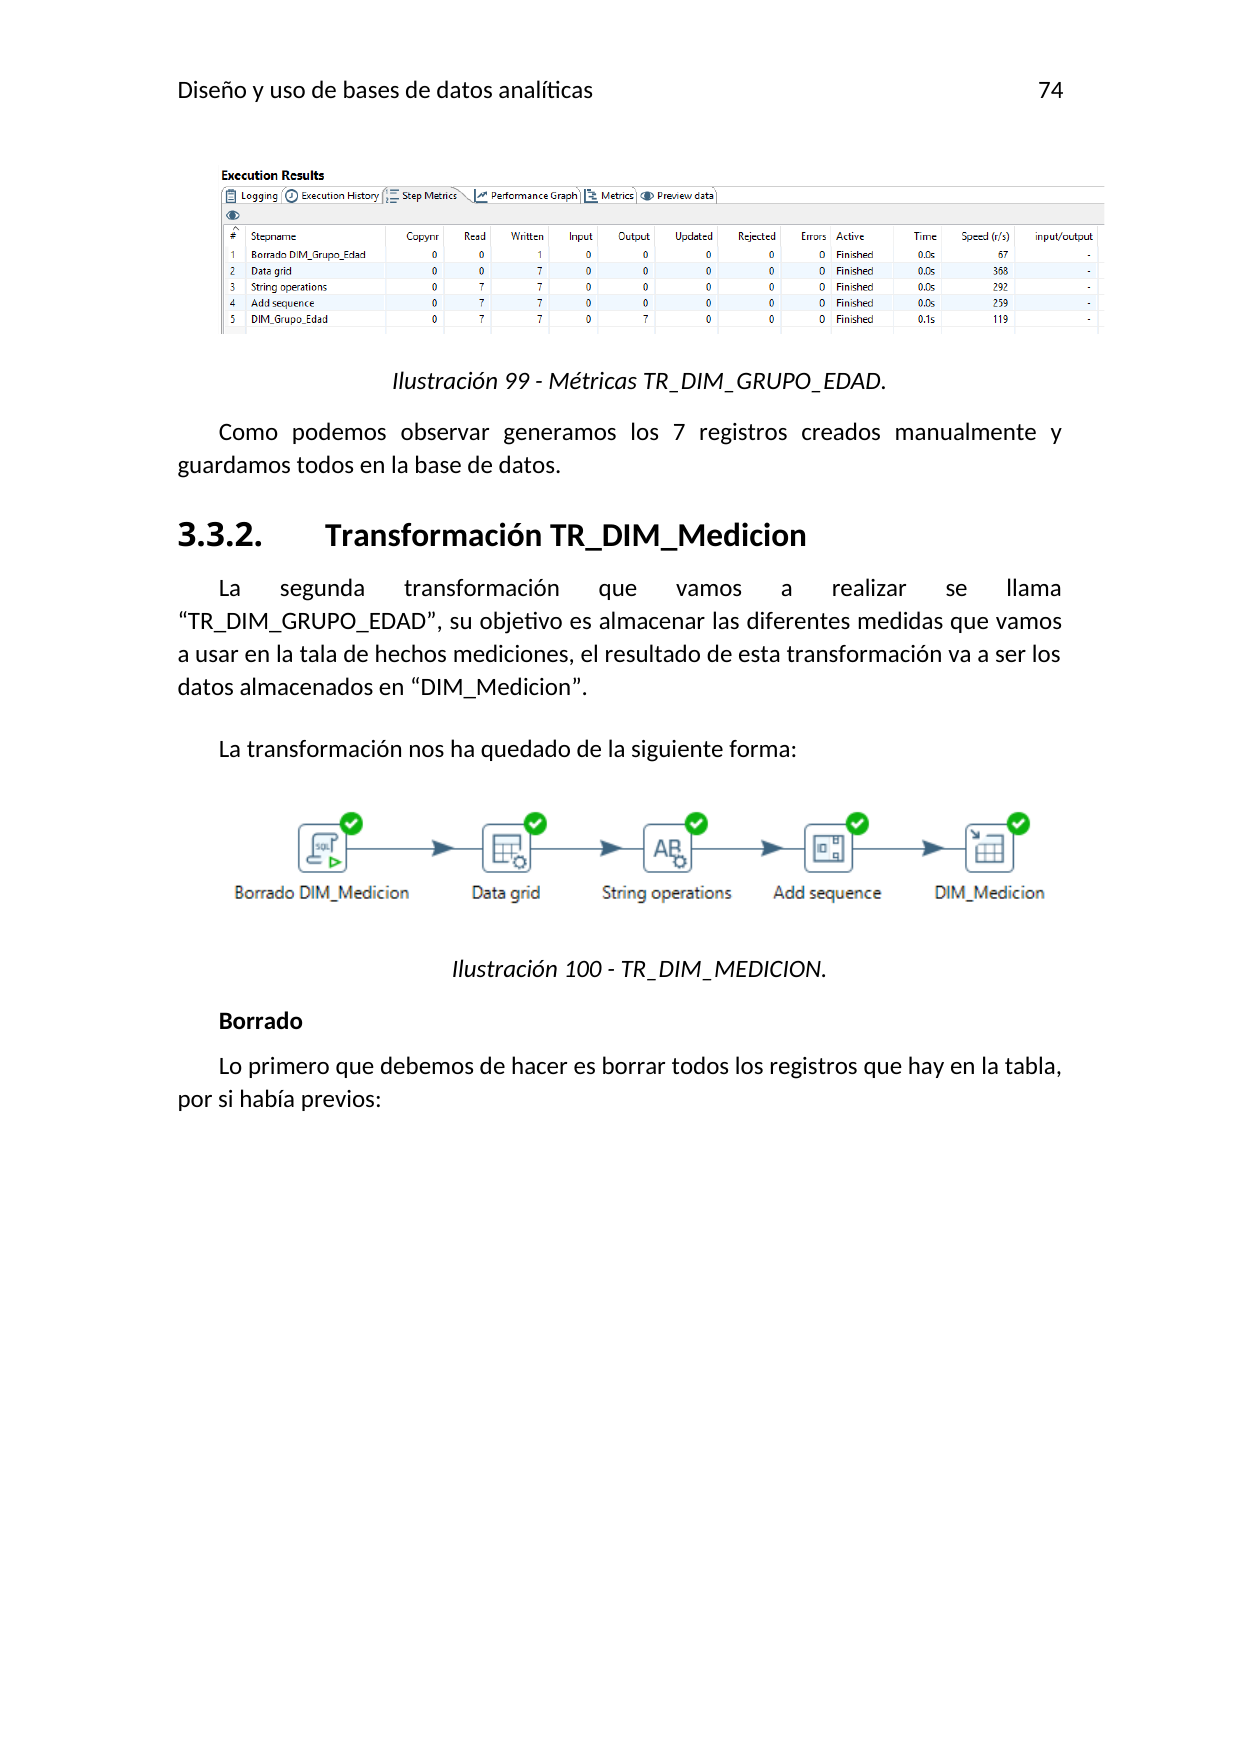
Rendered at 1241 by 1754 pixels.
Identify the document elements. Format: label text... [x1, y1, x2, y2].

text La transformación nos ha quedado de la siguiente forma: [177, 733, 1063, 764]
text La segunda transformación que vamos a realizar se llama “TR_DIM_GRUPO_EDAD”, su objetivo es almacenar las diferentes medidas que vamos a usar en la tala de hechos mediciones, el resultado de esta transformación va a ser los datos almacenados en “DIM_Medicion”. [177, 573, 1063, 702]
text Lo primero que debemos de hacer es borrar todos los registros que hay en la tabla, por si había previos: [177, 1050, 1063, 1114]
text Como podemos observar generamos los 7 registros creados manualmente y guardamos todos en la base de datos. [177, 416, 1063, 479]
subtitle Transformación TR_DIM_Medicion [177, 511, 1063, 557]
picture [218, 165, 1105, 334]
picture [225, 795, 1056, 922]
subtitle Borrado [177, 1005, 1063, 1035]
